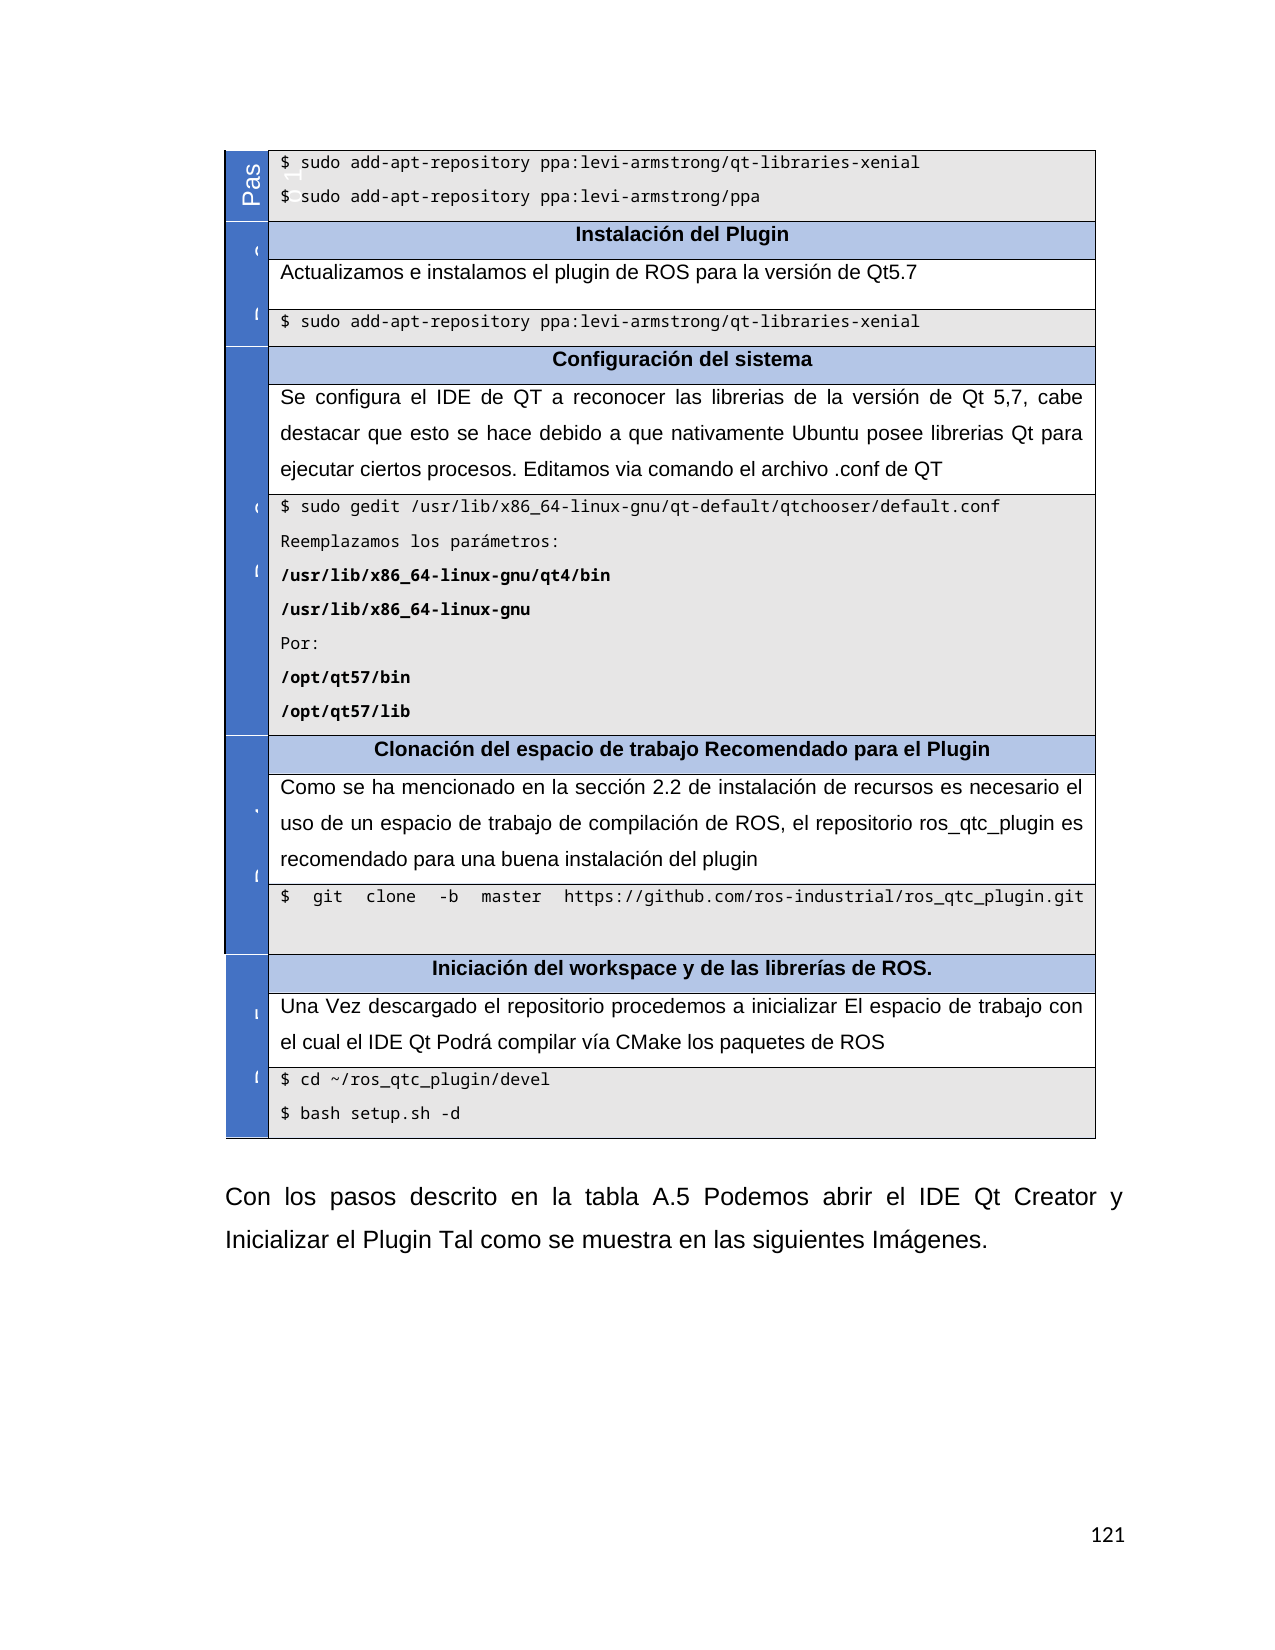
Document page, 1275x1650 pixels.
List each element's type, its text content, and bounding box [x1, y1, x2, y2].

table_cell $ sudo gedit /usr/lib/x86_64-linux-gnu/qt-default/qtchooser/default.conf Reemplazamos los parámetros: /usr/lib/x86_64-linux-gnu/qt4/bin /usr/lib/x86_64-linux-gnu Por: /opt/qt57/bin /opt/qt57/lib [269, 495, 1095, 735]
table_cell $ sudo add-apt-repository ppa:levi-armstrong/qt-libraries-xenial $ sudo add-apt-repository ppa:levi-armstrong/ppa [269, 151, 1095, 221]
table_cell Paso 5 [226, 955, 268, 1137]
table_cell Iniciación del workspace y de las librerías de ROS. [269, 955, 1095, 992]
table_cell $ sudo add-apt-repository ppa:levi-armstrong/qt-libraries-xenial [269, 310, 1095, 346]
table_cell Una Vez descargado el repositorio procedemos a inicializar El espacio de trabajo con el cual el IDE Qt Podrá compilar vía CMake los paquetes de ROS [269, 994, 1095, 1067]
table_cell Instalación del Plugin [269, 222, 1095, 259]
table_cell Se configura el IDE de QT a reconocer las librerias de la versión de Qt 5,7, cabe destacar que esto se hace debido a que nativamente Ubuntu posee librerias Qt para ejecutar ciertos procesos. Editamos via comando el archivo .conf de QT [269, 385, 1095, 494]
text Con los pasos descrito en la tabla A.5 Podemos abrir el IDE Qt Creator y Inicializar el Plugin Tal como se muestra en las siguientes Imágenes. [225, 1182, 1125, 1253]
table_cell Configuración del sistema [269, 347, 1095, 384]
table_cell Paso 4 [226, 736, 268, 954]
table_cell Paso 3 [226, 347, 268, 735]
table_cell Paso 2 [226, 222, 268, 346]
table_cell $ git clone -b master https://github.com/ros-industrial/ros_qtc_plugin.git [269, 885, 1095, 954]
table_cell Como se ha mencionado en la sección 2.2 de instalación de recursos es necesario el uso de un espacio de trabajo de compilación de ROS, el repositorio ros_qtc_plugin es recomendado para una buena instalación del plugin [269, 775, 1095, 883]
table_cell Actualizamos e instalamos el plugin de ROS para la versión de Qt5.7 [269, 260, 1095, 309]
table_cell Clonación del espacio de trabajo Recomendado para el Plugin [269, 736, 1095, 773]
table_cell $ cd ~/ros_qtc_plugin/devel $ bash setup.sh -d [269, 1068, 1095, 1137]
